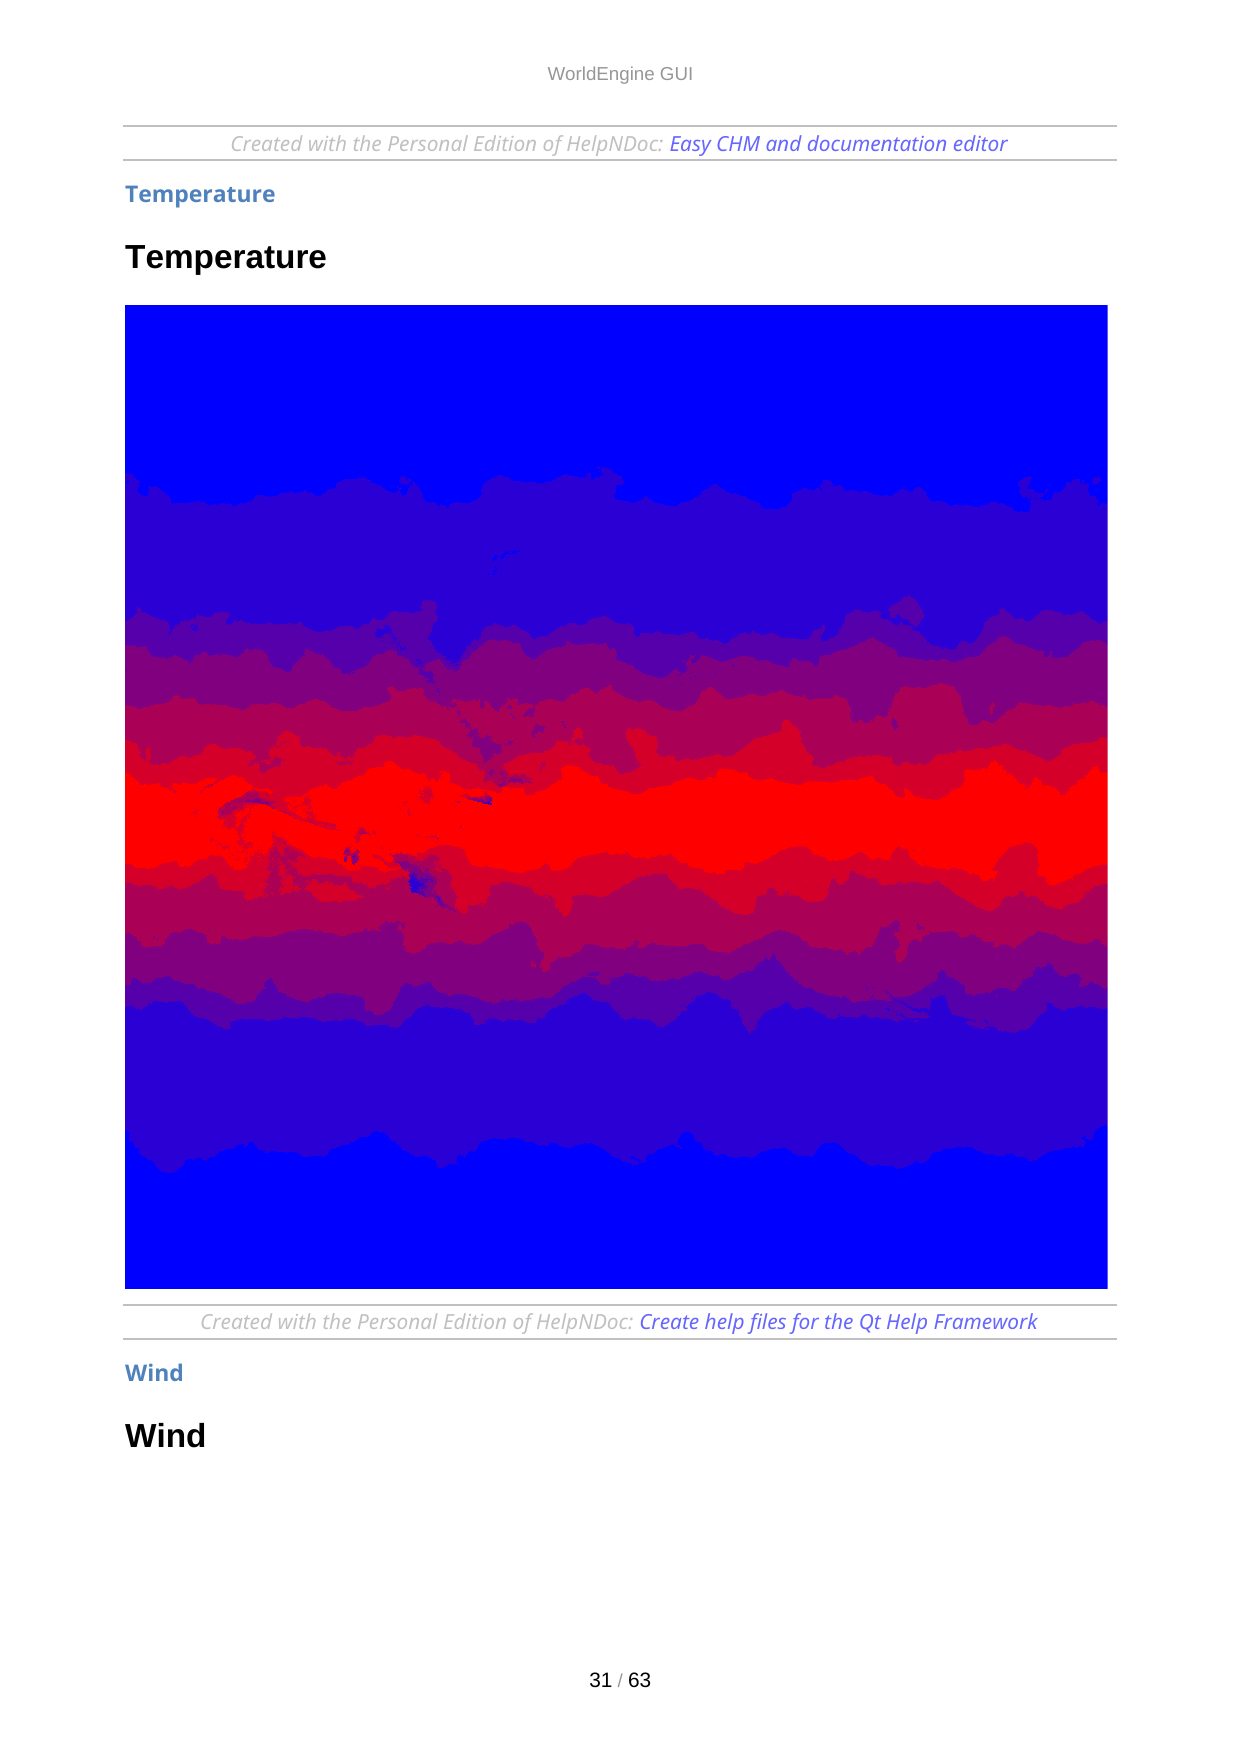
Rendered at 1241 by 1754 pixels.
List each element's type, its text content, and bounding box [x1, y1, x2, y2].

picture [125, 305, 1108, 1289]
text Wind [123, 1355, 1117, 1391]
text Created with the Personal Edition of HelpNDoc: Easy CHM and documentation editor [123, 127, 1117, 159]
subtitle Wind [125, 1416, 1115, 1454]
subtitle Temperature [125, 237, 1115, 275]
text Created with the Personal Edition of HelpNDoc: Create help files for the Qt Help Framework [123, 1306, 1117, 1338]
text Temperature [123, 176, 1117, 212]
